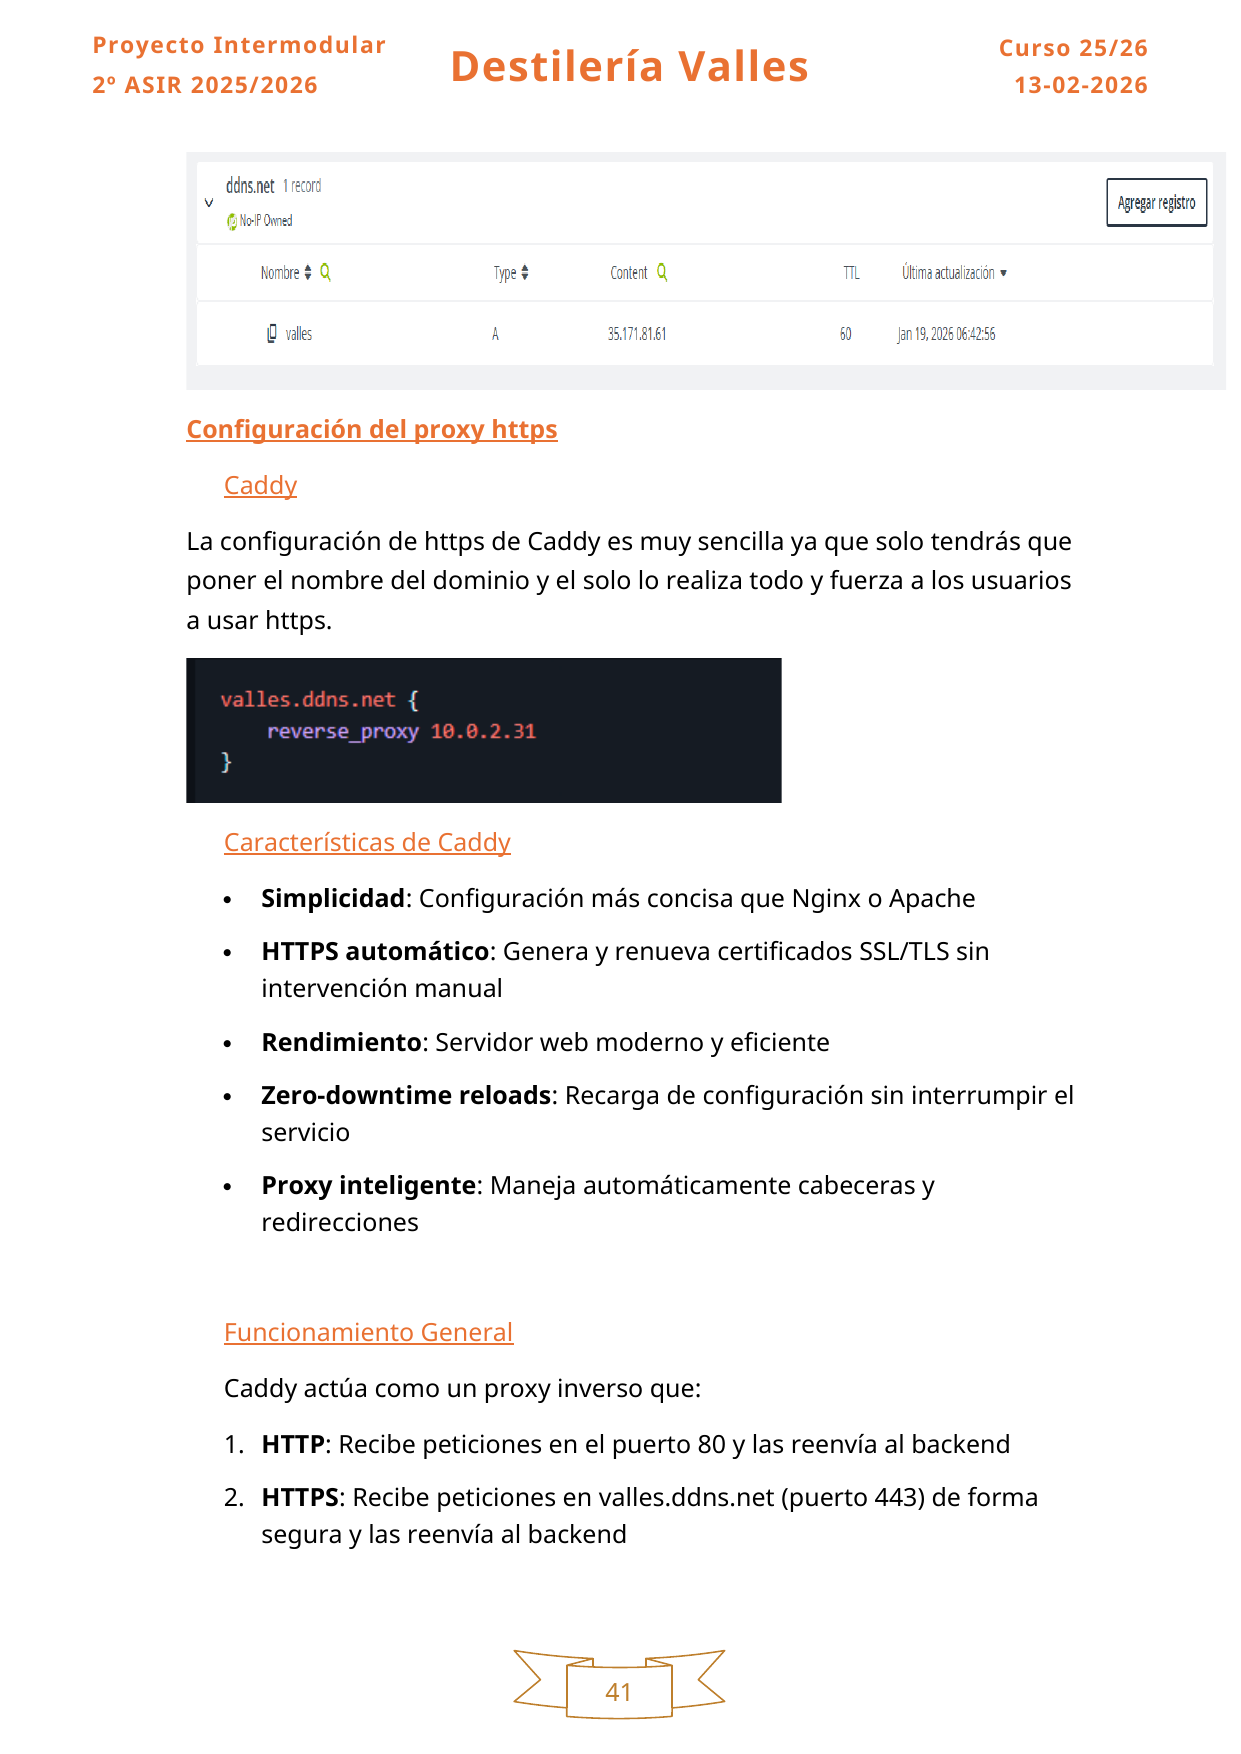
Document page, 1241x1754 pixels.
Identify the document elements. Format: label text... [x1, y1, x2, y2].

list HTTP: Recibe peticiones en el puerto 80 y las reenvía al backend [224, 1427, 1090, 1461]
list Rendimiento: Servidor web moderno y eficiente [224, 1024, 1090, 1058]
text Caddy [150, 467, 1090, 501]
text La configuración de https de Caddy es muy sencilla ya que solo tendrás que poner el nombre del dominio y el solo lo realiza todo y fuerza a los usuarios a usar https. [186, 523, 1090, 637]
list HTTPS: Recibe peticiones en valles.ddns.net (puerto 443) de forma segura y las reenvía al backend [224, 1480, 1090, 1551]
list Proxy inteligente: Maneja automáticamente cabeceras y redirecciones [224, 1168, 1090, 1239]
picture [186, 152, 1227, 390]
list HTTPS automático: Genera y renueva certificados SSL/TLS sin intervención manual [224, 934, 1090, 1005]
text Funcionamiento General [150, 1314, 1090, 1348]
text Características de Caddy [150, 824, 1090, 858]
text Caddy actúa como un proxy inverso que: [186, 1370, 1090, 1404]
list Zero-downtime reloads: Recarga de configuración sin interrumpir el servicio [224, 1078, 1090, 1148]
picture [186, 658, 782, 803]
text Configuración del proxy https [150, 411, 1090, 445]
list Simplicidad: Configuración más concisa que Nginx o Apache [224, 881, 1090, 915]
